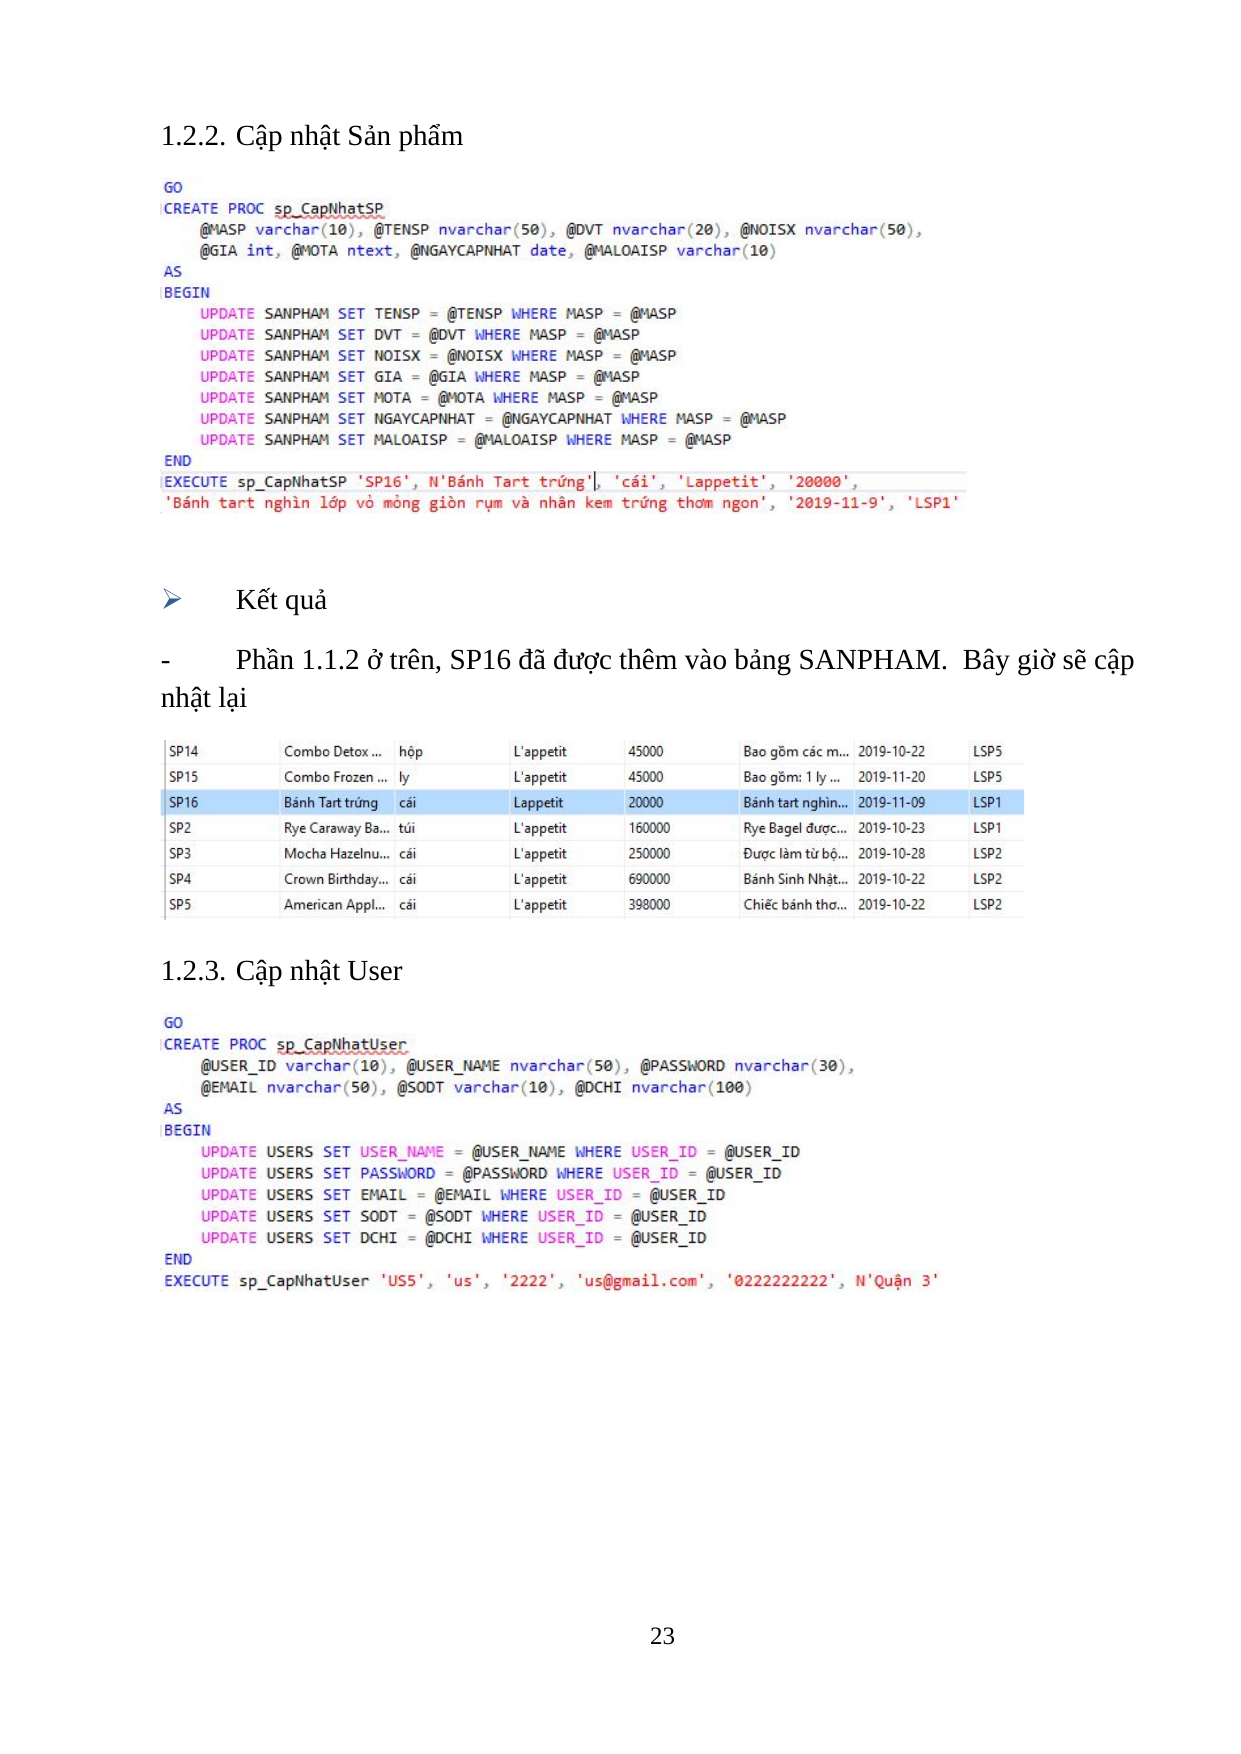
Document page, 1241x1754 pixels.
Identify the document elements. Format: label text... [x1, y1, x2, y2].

picture [160, 177, 967, 516]
picture [160, 740, 1025, 920]
list Phần 1.1.2 ở trên, SP16 đã được thêm vào bảng SANPHAM. Bây giờ sẽ cập nhật lại [161, 642, 1164, 714]
list Cập nhật User [161, 953, 1164, 987]
picture [160, 1012, 947, 1301]
list Cập nhật Sản phẩm [161, 118, 1164, 152]
list Kết quả [161, 582, 1164, 616]
